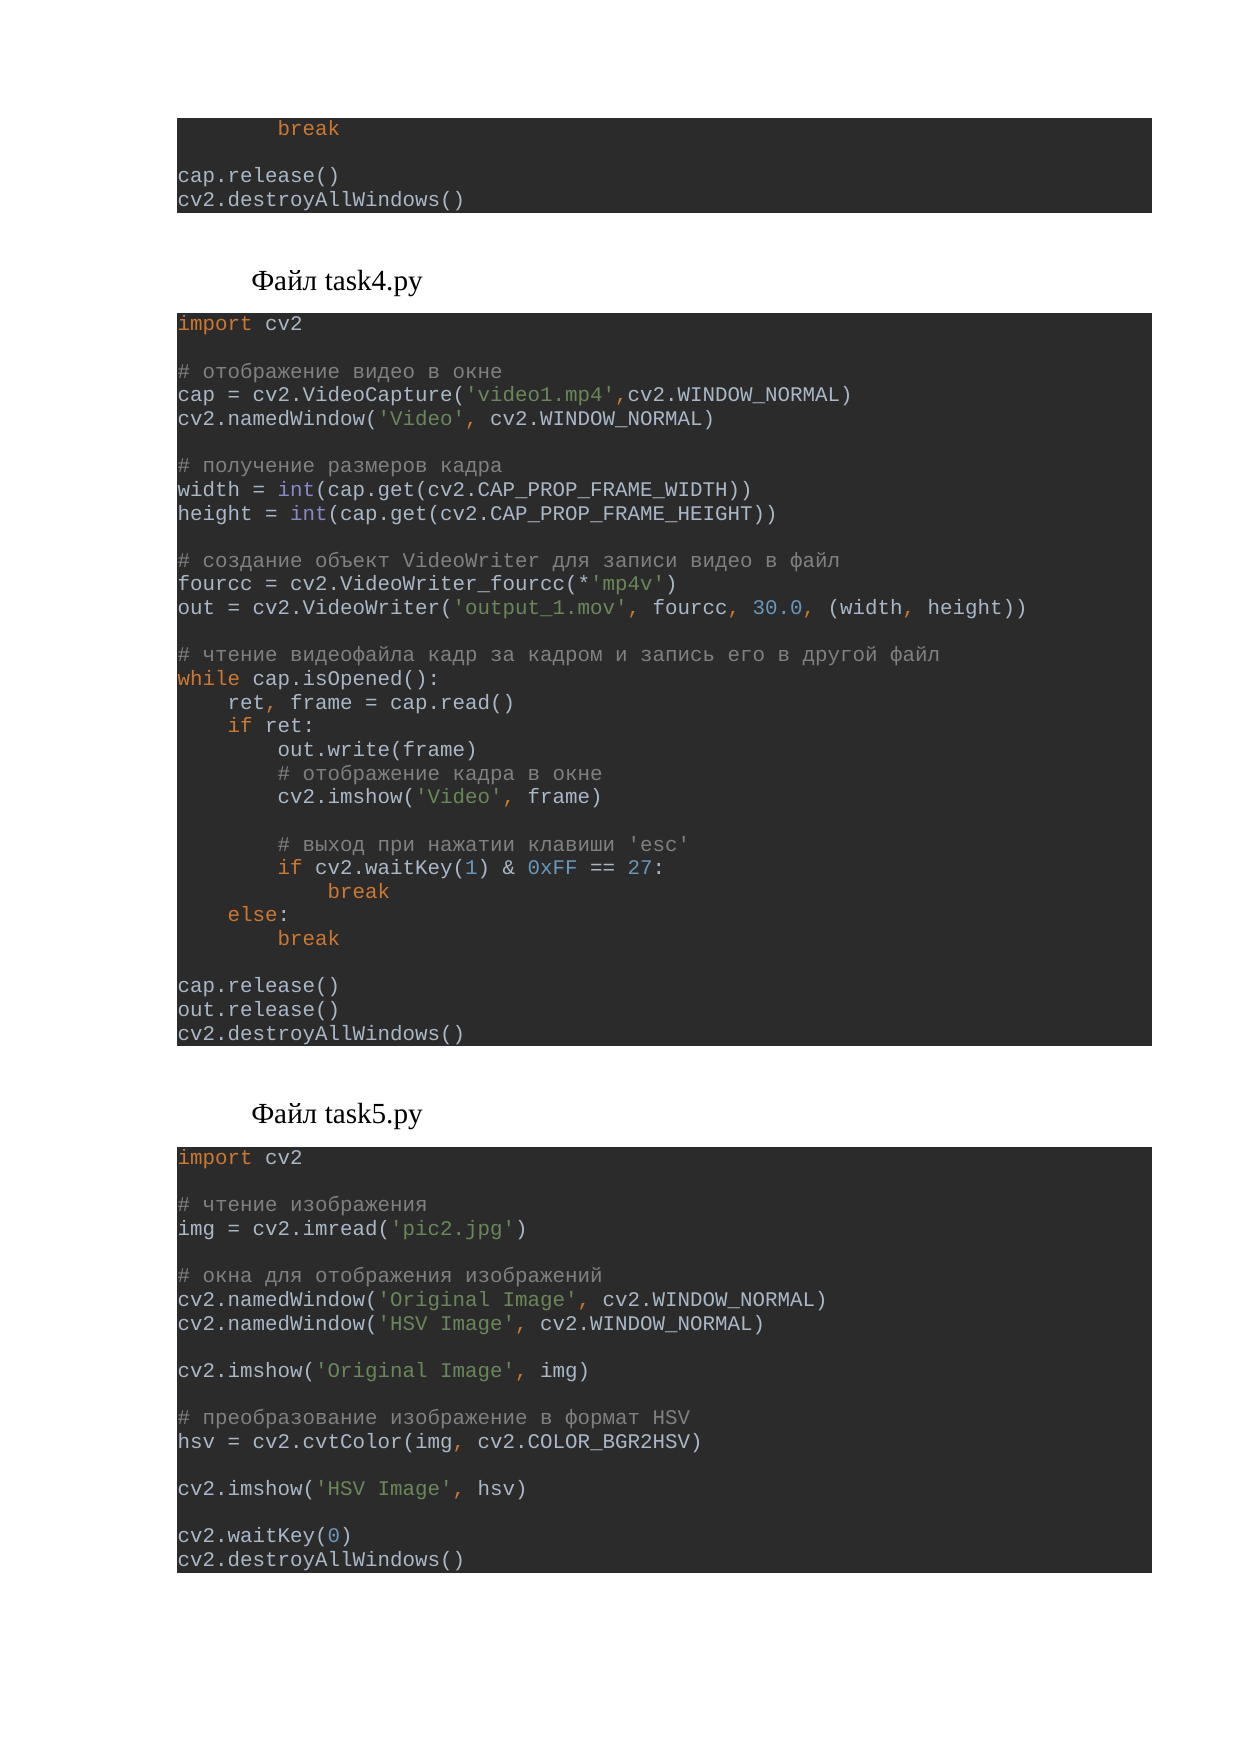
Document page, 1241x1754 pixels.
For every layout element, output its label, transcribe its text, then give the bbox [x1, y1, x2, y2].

text import cv2 # отображение видео в окне cap = cv2.VideoCapture('video1.mp4',cv2.WINDOW_NORMAL) cv2.namedWindow('Video', cv2.WINDOW_NORMAL) # получение размеров кадра width = int(cap.get(cv2.CAP_PROP_FRAME_WIDTH)) height = int(cap.get(cv2.CAP_PROP_FRAME_HEIGHT)) # создание объект VideoWriter для записи видео в файл fourcc = cv2.VideoWriter_fourcc(*'mp4v') out = cv2.VideoWriter('output_1.mov', fourcc, 30.0, (width, height)) # чтение видеофайла кадр за кадром и запись его в другой файл while cap.isOpened(): ret, frame = cap.read() if ret: out.write(frame) # отображение кадра в окне cv2.imshow('Video', frame) # выход при нажатии клавиши 'esc' if cv2.waitKey(1) & 0xFF == 27: break else: break cap.release() out.release() cv2.destroyAllWindows() [177, 313, 1152, 1046]
text Файл task4.py [177, 263, 1152, 297]
text Файл task5.py [177, 1097, 1152, 1130]
text import cv2 # чтение изображения img = cv2.imread('pic2.jpg') # окна для отображения изображений cv2.namedWindow('Original Image', cv2.WINDOW_NORMAL) cv2.namedWindow('HSV Image', cv2.WINDOW_NORMAL) cv2.imshow('Original Image', img) # преобразование изображение в формат HSV hsv = cv2.cvtColor(img, cv2.COLOR_BGR2HSV) cv2.imshow('HSV Image', hsv) cv2.waitKey(0) cv2.destroyAllWindows() [177, 1147, 1152, 1573]
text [177, 118, 1152, 213]
